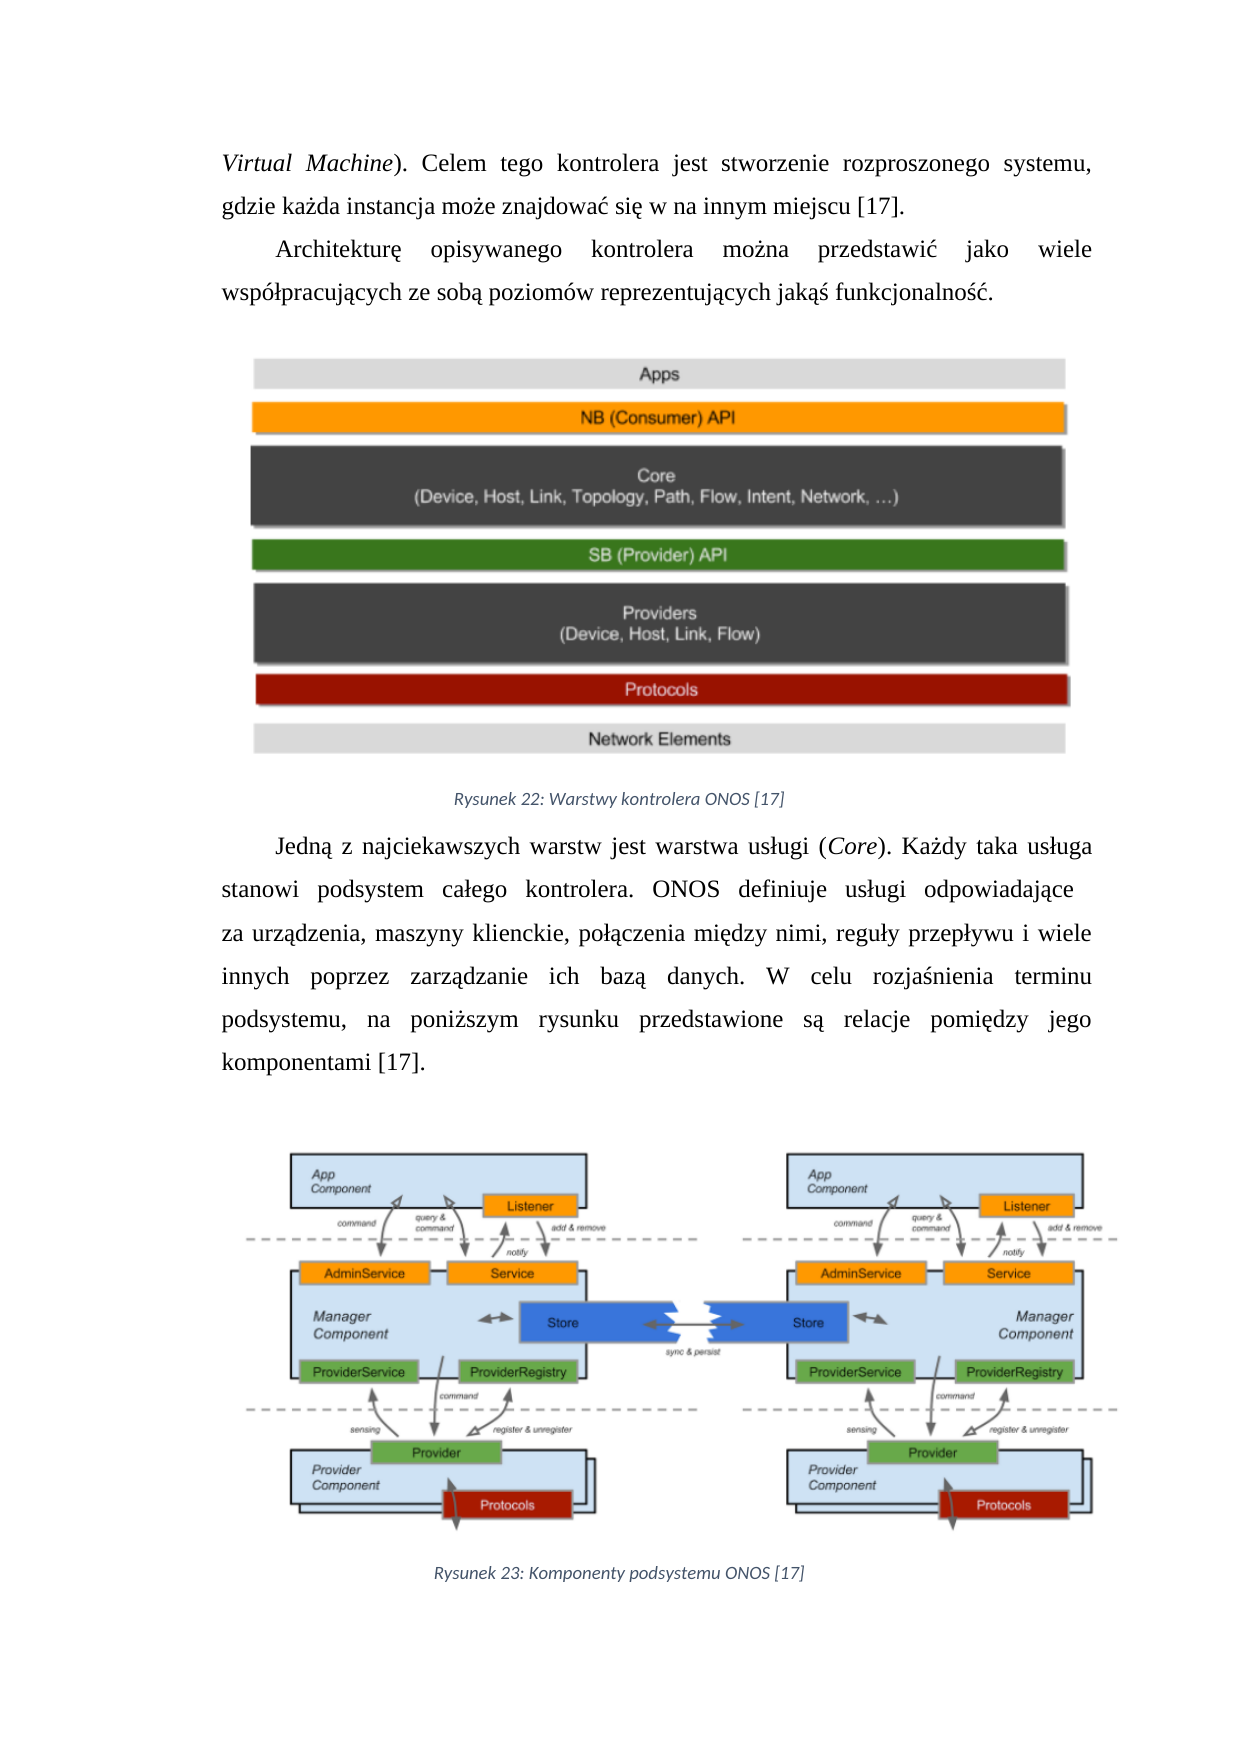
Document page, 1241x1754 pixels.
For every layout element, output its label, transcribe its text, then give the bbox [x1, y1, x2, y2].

text Rysunek 23: Komponenty podsystemu ONOS [17] [148, 1562, 1093, 1584]
picture [221, 1118, 1126, 1562]
text Rysunek 22: Warstwy kontrolera ONOS [17] [148, 788, 1093, 811]
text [221, 148, 1093, 219]
picture [223, 320, 1091, 788]
text Architekturę opisywanego kontrolera można przedstawić jako wiele współpracujących ze sobą poziomów reprezentujących jakąś funkcjonalność. [221, 234, 1093, 306]
text Jedną z najciekawszych warstw jest warstwa usługi (Core). Każdy taka usługa stanowi podsystem całego kontrolera. ONOS definiuje usługi odpowiadające za urządzenia, maszyny klienckie, połączenia między nimi, reguły przepływu i wiele innych poprzez zarządzanie ich bazą danych. W celu rozjaśnienia terminu podsystemu, na poniższym rysunku przedstawione są relacje pomiędzy jego komponentami [17]. [221, 831, 1093, 1076]
